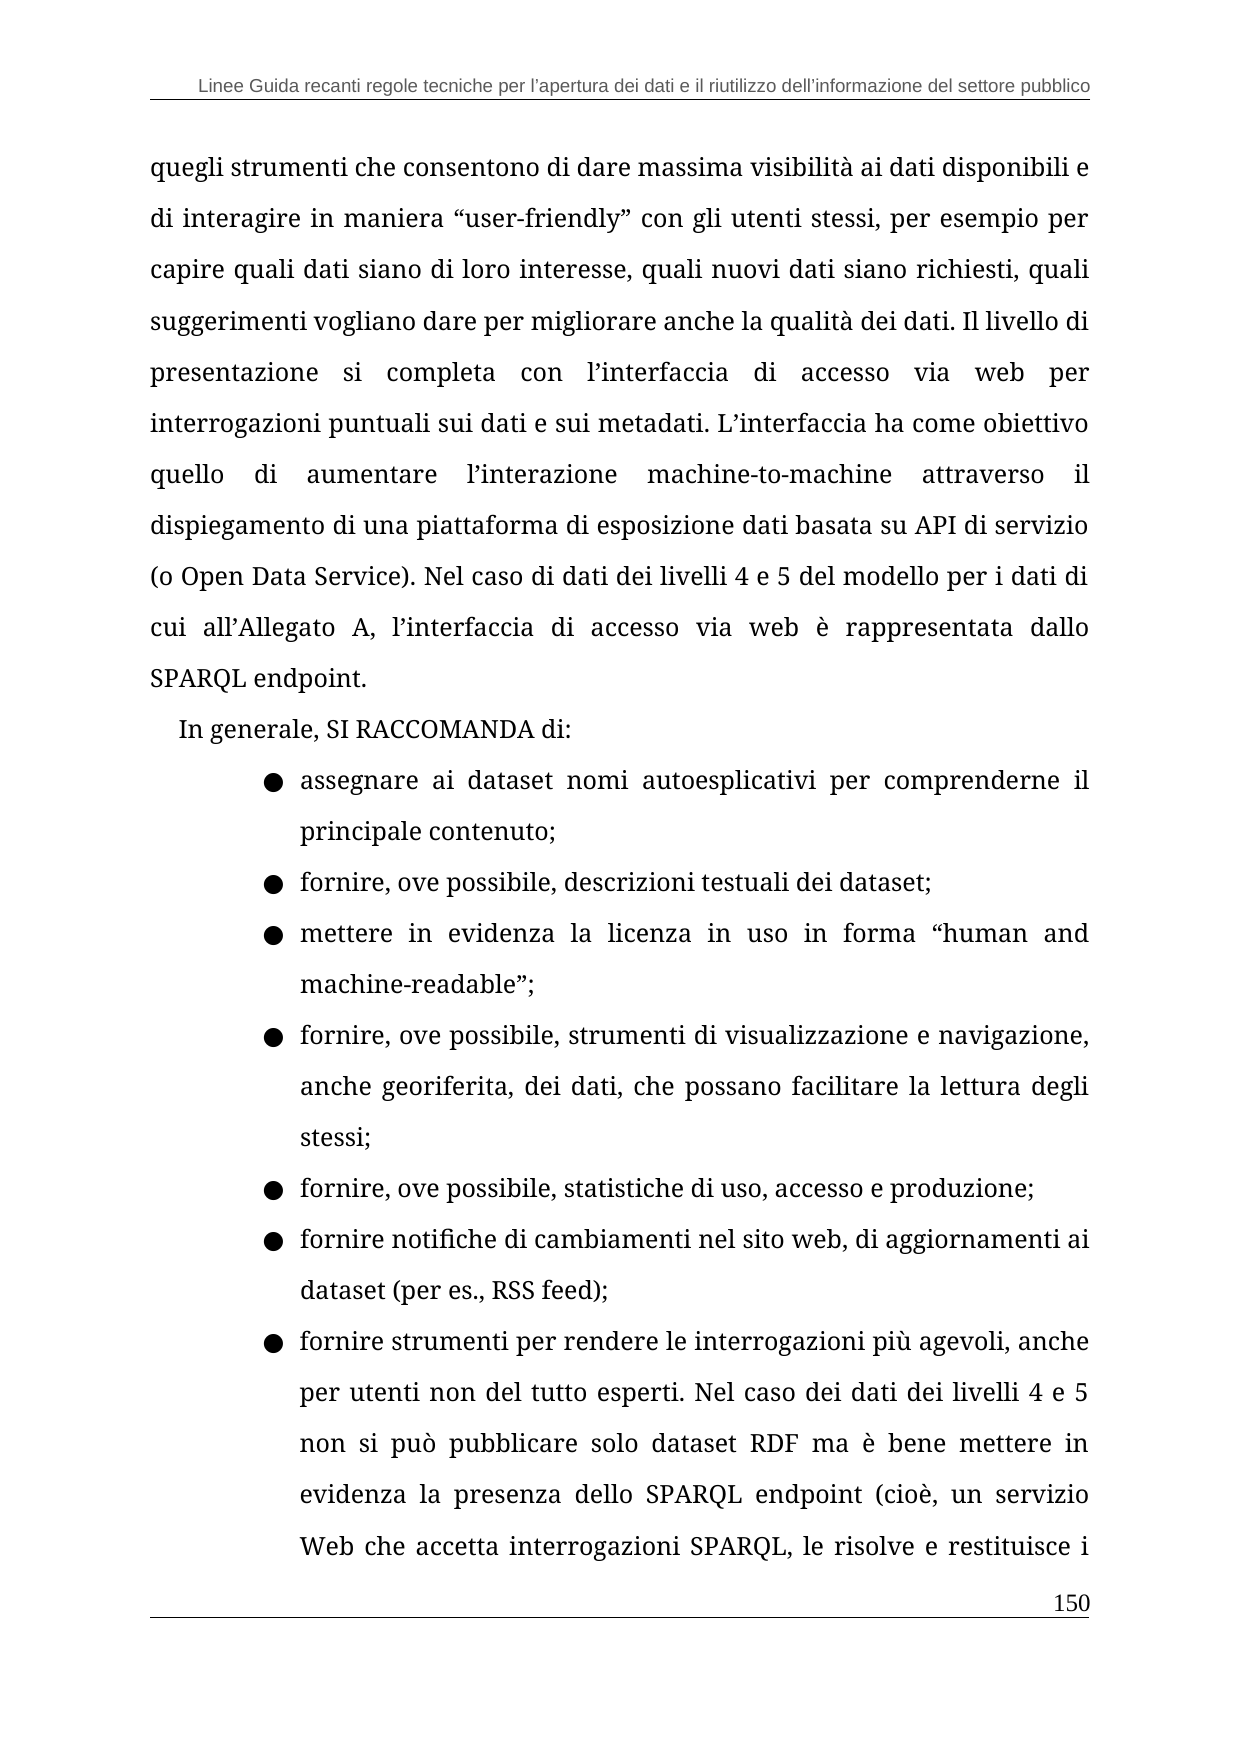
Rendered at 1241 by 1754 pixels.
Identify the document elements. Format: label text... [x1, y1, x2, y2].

list fornire, ove possibile, descrizioni testuali dei dataset; [262, 864, 1090, 899]
list fornire, ove possibile, statistiche di uso, accesso e produzione; [262, 1171, 1090, 1205]
list mettere in evidenza la licenza in uso in forma “human and machine-readable”; [262, 916, 1090, 1001]
list assegnare ai dataset nomi autoesplicativi per comprenderne il principale contenuto; [262, 762, 1090, 848]
text In generale, si raccomanda di: [150, 711, 1090, 746]
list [262, 1324, 1090, 1562]
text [150, 150, 1090, 694]
list fornire, ove possibile, strumenti di visualizzazione e navigazione, anche georiferita, dei dati, che possano facilitare la lettura degli stessi; [262, 1018, 1090, 1154]
list fornire notifiche di cambiamenti nel sito web, di aggiornamenti ai dataset (per es., RSS feed); [262, 1222, 1090, 1307]
